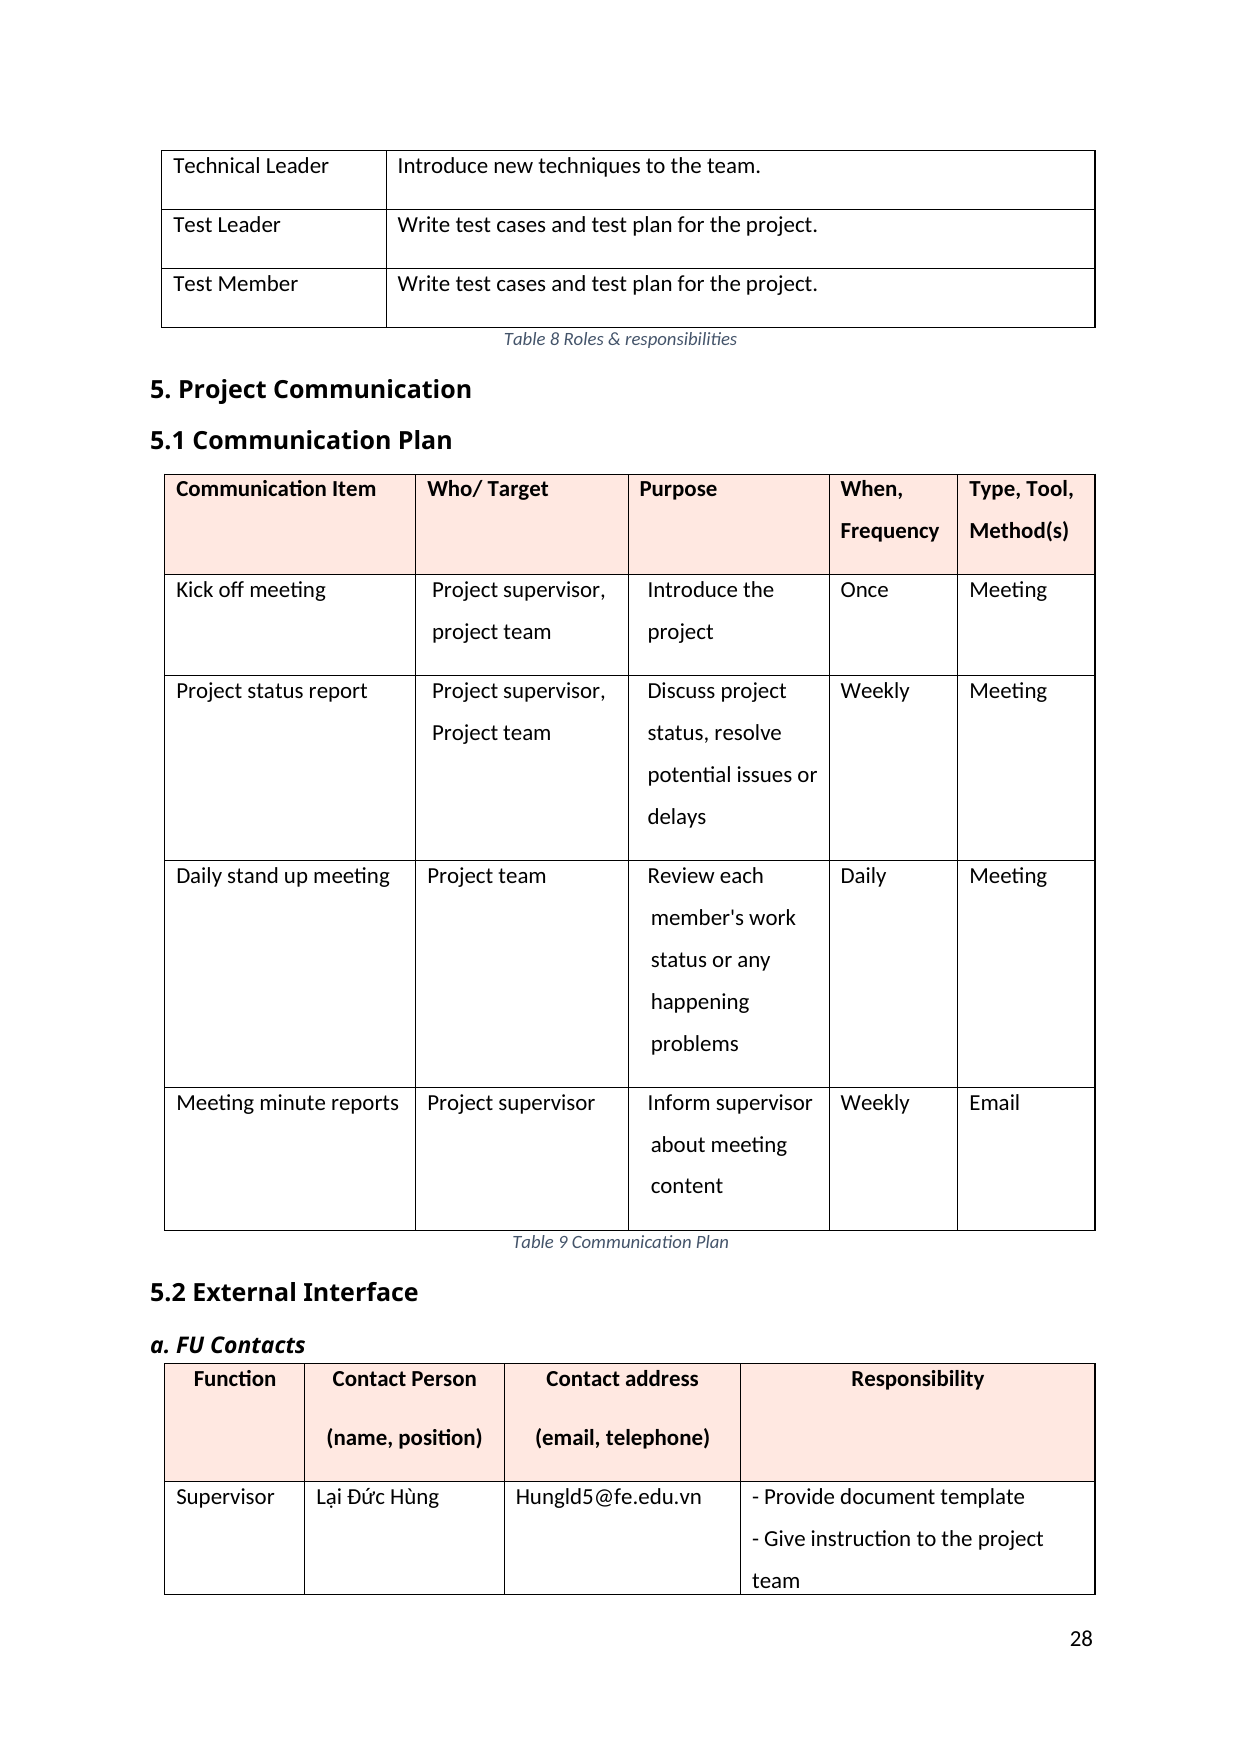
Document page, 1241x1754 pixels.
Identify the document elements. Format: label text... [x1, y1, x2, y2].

table_cell Discuss project status, resolve potential issues or delays [629, 676, 829, 860]
table_header Contact address (email, telephone) [505, 1364, 740, 1481]
table_cell Review each member's work status or any happening problems [629, 861, 829, 1087]
table_cell Project supervisor, project team [416, 575, 628, 675]
table_cell Write test cases and test plan for the project. [387, 269, 1094, 327]
table_header Contact Person (name, position) [305, 1364, 504, 1481]
table_cell Meeting [958, 575, 1094, 675]
text Table 8 Roles & responsibilities [150, 328, 1093, 351]
table_cell Once [830, 575, 957, 675]
table_cell Hungld5@fe.edu.vn [505, 1482, 740, 1594]
table_cell Introduce new techniques to the team. [387, 151, 1094, 209]
table_cell Kick off meeting [165, 575, 415, 675]
text Table 9 Communication Plan [150, 1231, 1093, 1253]
table_cell Weekly [830, 1088, 957, 1229]
table_header Who/ Target [416, 475, 628, 574]
table_cell Test Member [162, 269, 386, 327]
table_cell Meeting [958, 861, 1094, 1087]
table_header Type, Tool, Method(s) [958, 475, 1094, 574]
table_cell Daily stand up meeting [165, 861, 415, 1087]
table_cell Technical Leader [162, 151, 386, 209]
table_cell Daily [830, 861, 957, 1087]
table_cell Project status report [165, 676, 415, 860]
table_cell Meeting [958, 676, 1094, 860]
table_header Function [165, 1364, 304, 1481]
table_cell Write test cases and test plan for the project. [387, 210, 1094, 268]
table_cell Inform supervisor about meeting content [629, 1088, 829, 1229]
table_cell Lại Đức Hùng [305, 1482, 504, 1594]
table_cell Meeting minute reports [165, 1088, 415, 1229]
subtitle a. FU Contacts [150, 1329, 1093, 1361]
table_cell Project supervisor [416, 1088, 628, 1229]
table_cell Project team [416, 861, 628, 1087]
table_cell Test Leader [162, 210, 386, 268]
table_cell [741, 1482, 1094, 1594]
subtitle 5.2 External Interface [150, 1274, 1093, 1308]
table_cell Project supervisor, Project team [416, 676, 628, 860]
table_header Purpose [629, 475, 829, 574]
table_cell Introduce the project [629, 575, 829, 675]
subtitle 5. Project Communication [150, 371, 1093, 405]
table_header Responsibility [741, 1364, 1094, 1481]
table_cell Supervisor [165, 1482, 304, 1594]
subtitle 5.1 Communication Plan [150, 422, 1093, 456]
table_cell Weekly [830, 676, 957, 860]
table_header When, Frequency [830, 475, 957, 574]
table_cell Email [958, 1088, 1094, 1229]
table_header Communication Item [165, 475, 415, 574]
